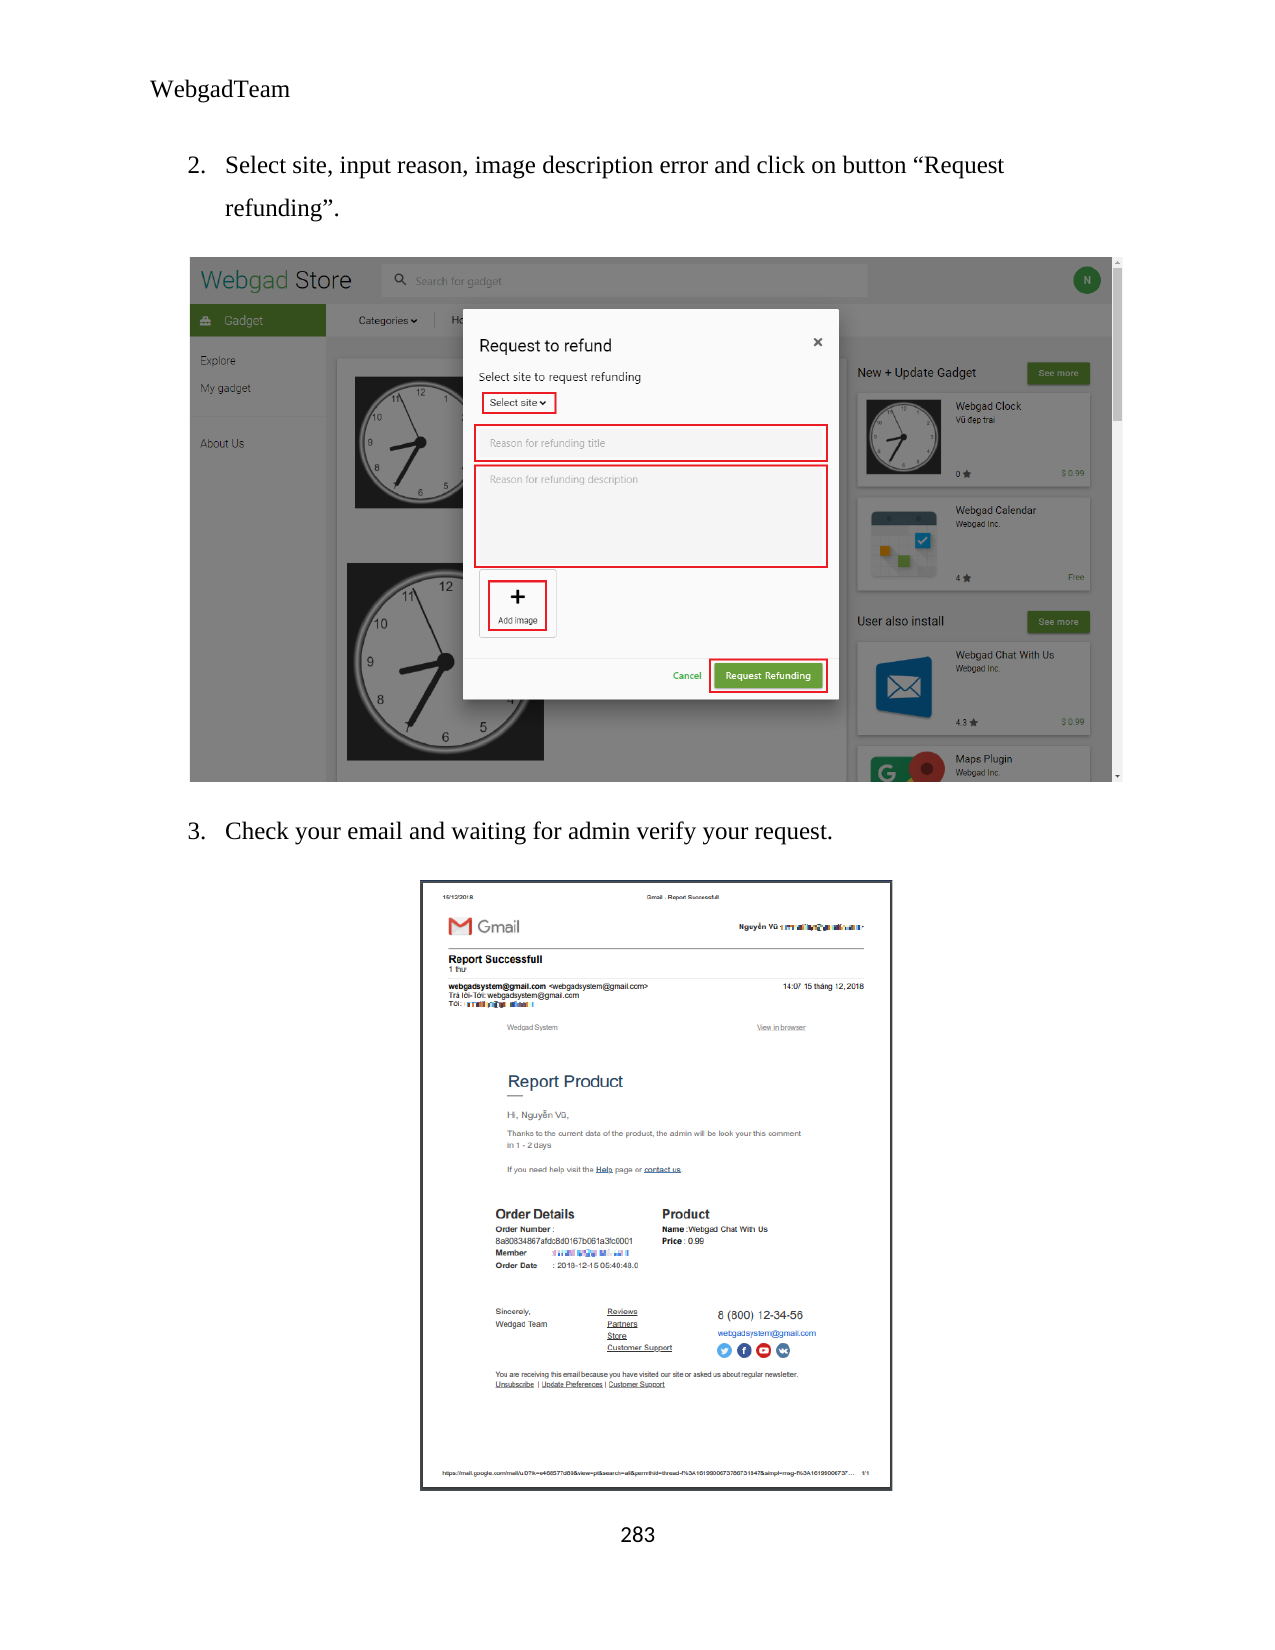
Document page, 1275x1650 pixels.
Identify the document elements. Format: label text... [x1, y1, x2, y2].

picture [420, 880, 893, 1491]
list Check your email and waiting for admin verify your request. [187, 816, 1125, 845]
list Select site, input reason, image description error and click on button “Request refunding”. [187, 150, 1125, 222]
picture [189, 257, 1123, 782]
